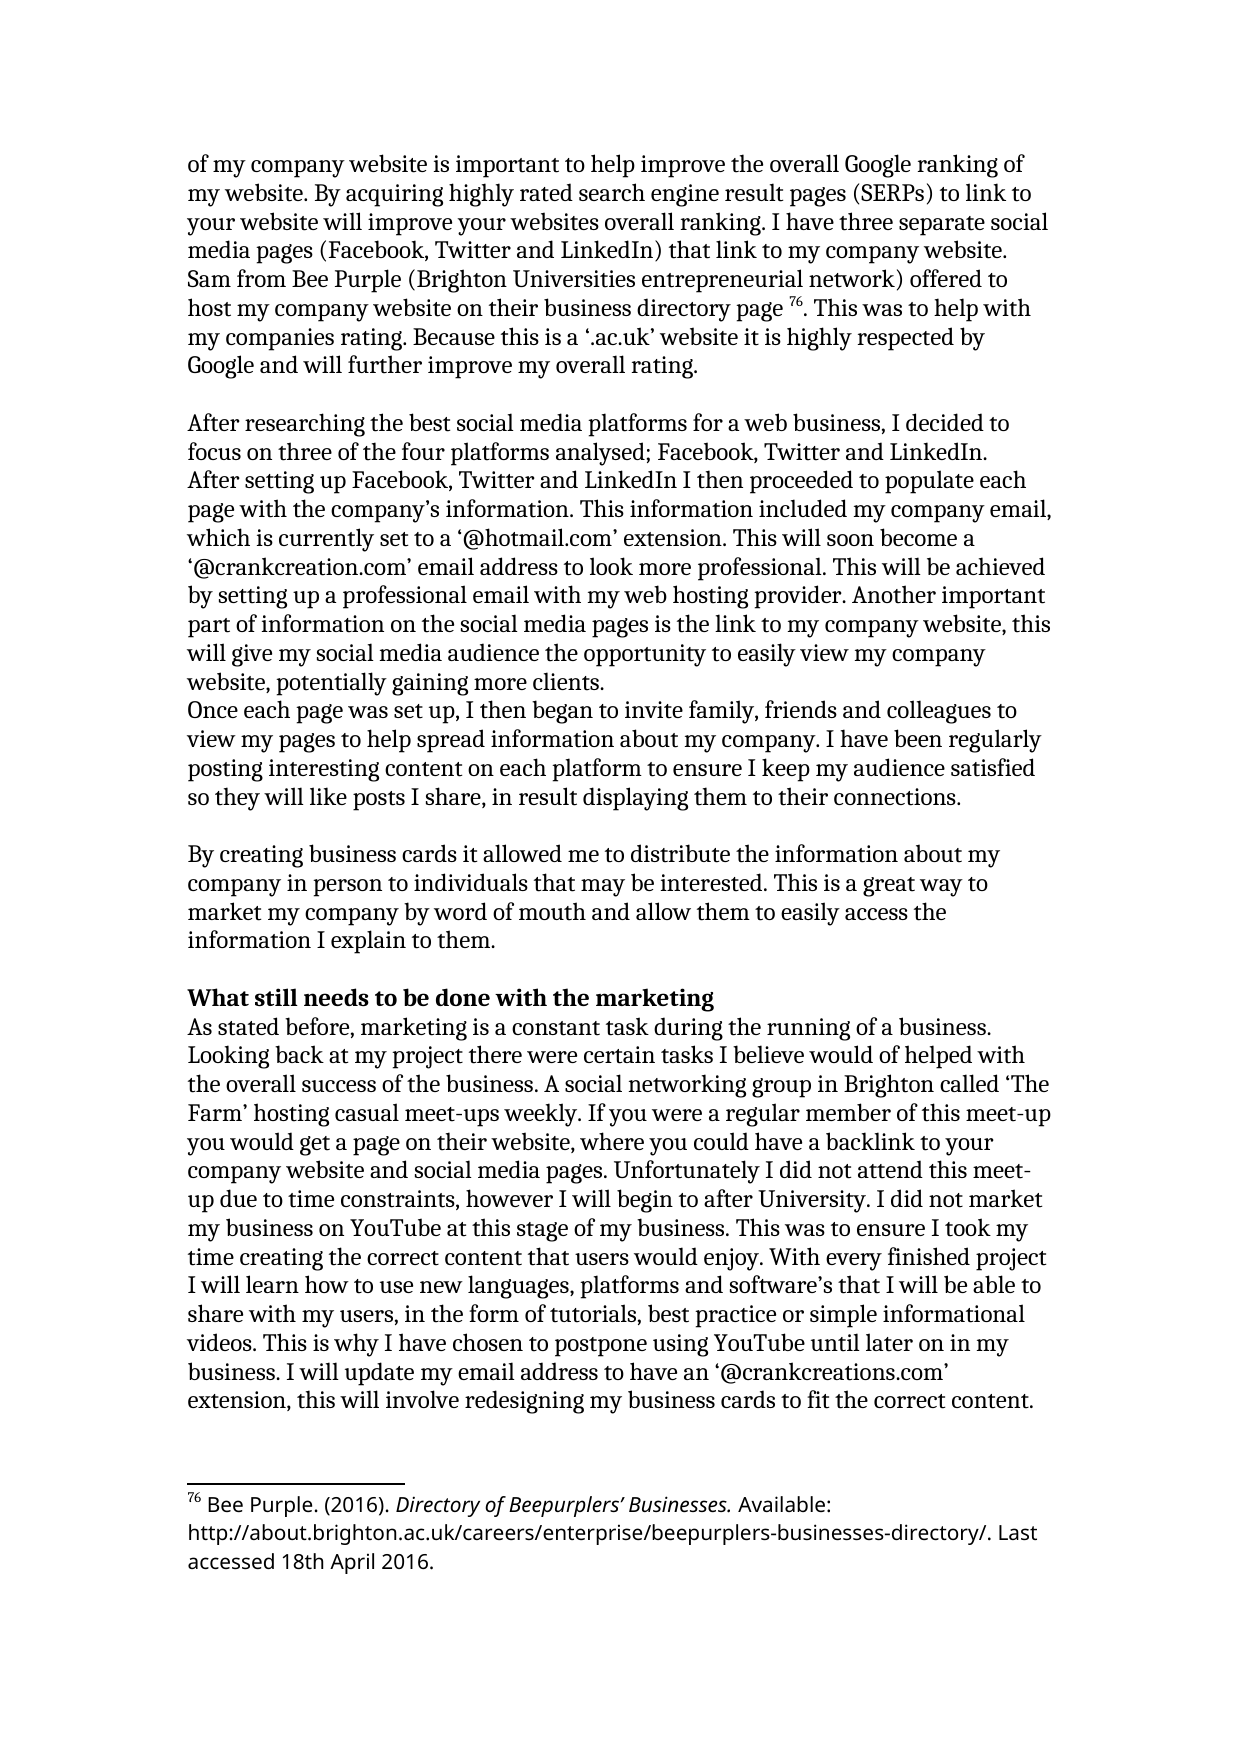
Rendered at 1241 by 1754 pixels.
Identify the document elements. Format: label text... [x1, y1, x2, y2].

text As stated before, marketing is a constant task during the running of a business. Looking back at my project there were certain tasks I believe would of helped with the overall success of the business. A social networking group in Brighton called ‘The Farm’ hosting casual meet-ups weekly. If you were a regular member of this meet-up you would get a page on their website, where you could have a backlink to your company website and social media pages. Unfortunately I did not attend this meet-up due to time constraints, however I will begin to after University. I did not market my business on YouTube at this stage of my business. This was to ensure I took my time creating the correct content that users would enjoy. With every finished project I will learn how to use new languages, platforms and software’s that I will be able to share with my users, in the form of tutorials, best practice or simple informational videos. This is why I have chosen to postpone using YouTube until later on in my business. I will update my email address to have an ‘@crankcreations.com’ extension, this will involve redesigning my business cards to fit the correct content. [187, 1012, 1053, 1415]
text After setting up Facebook, Twitter and LinkedIn I then proceeded to populate each page with the company’s information. This information included my company email, which is currently set to a ‘@hotmail.com’ extension. This will soon become a ‘@crankcreation.com’ email address to look more professional. This will be achieved by setting up a professional email with my web hosting provider. Another important part of information on the social media pages is the link to my company website, this will give my social media audience the opportunity to easily view my company website, potentially gaining more clients. Once each page was set up, I then began to invite family, friends and colleagues to view my pages to help spread information about my company. I have been regularly posting interesting content on each platform to ensure I keep my audience satisfied so they will like posts I share, in result displaying them to their connections. [187, 466, 1053, 811]
text By creating business cards it allowed me to distribute the information about my company in person to individuals that may be interested. This is a great way to market my company by word of mouth and allow them to easily access the information I explain to them. [187, 840, 1053, 955]
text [187, 150, 1053, 380]
text After researching the best social media platforms for a web business, I decided to focus on three of the four platforms analysed; Facebook, Twitter and LinkedIn. [187, 409, 1053, 466]
text What still needs to be done with the marketing [187, 984, 1053, 1012]
